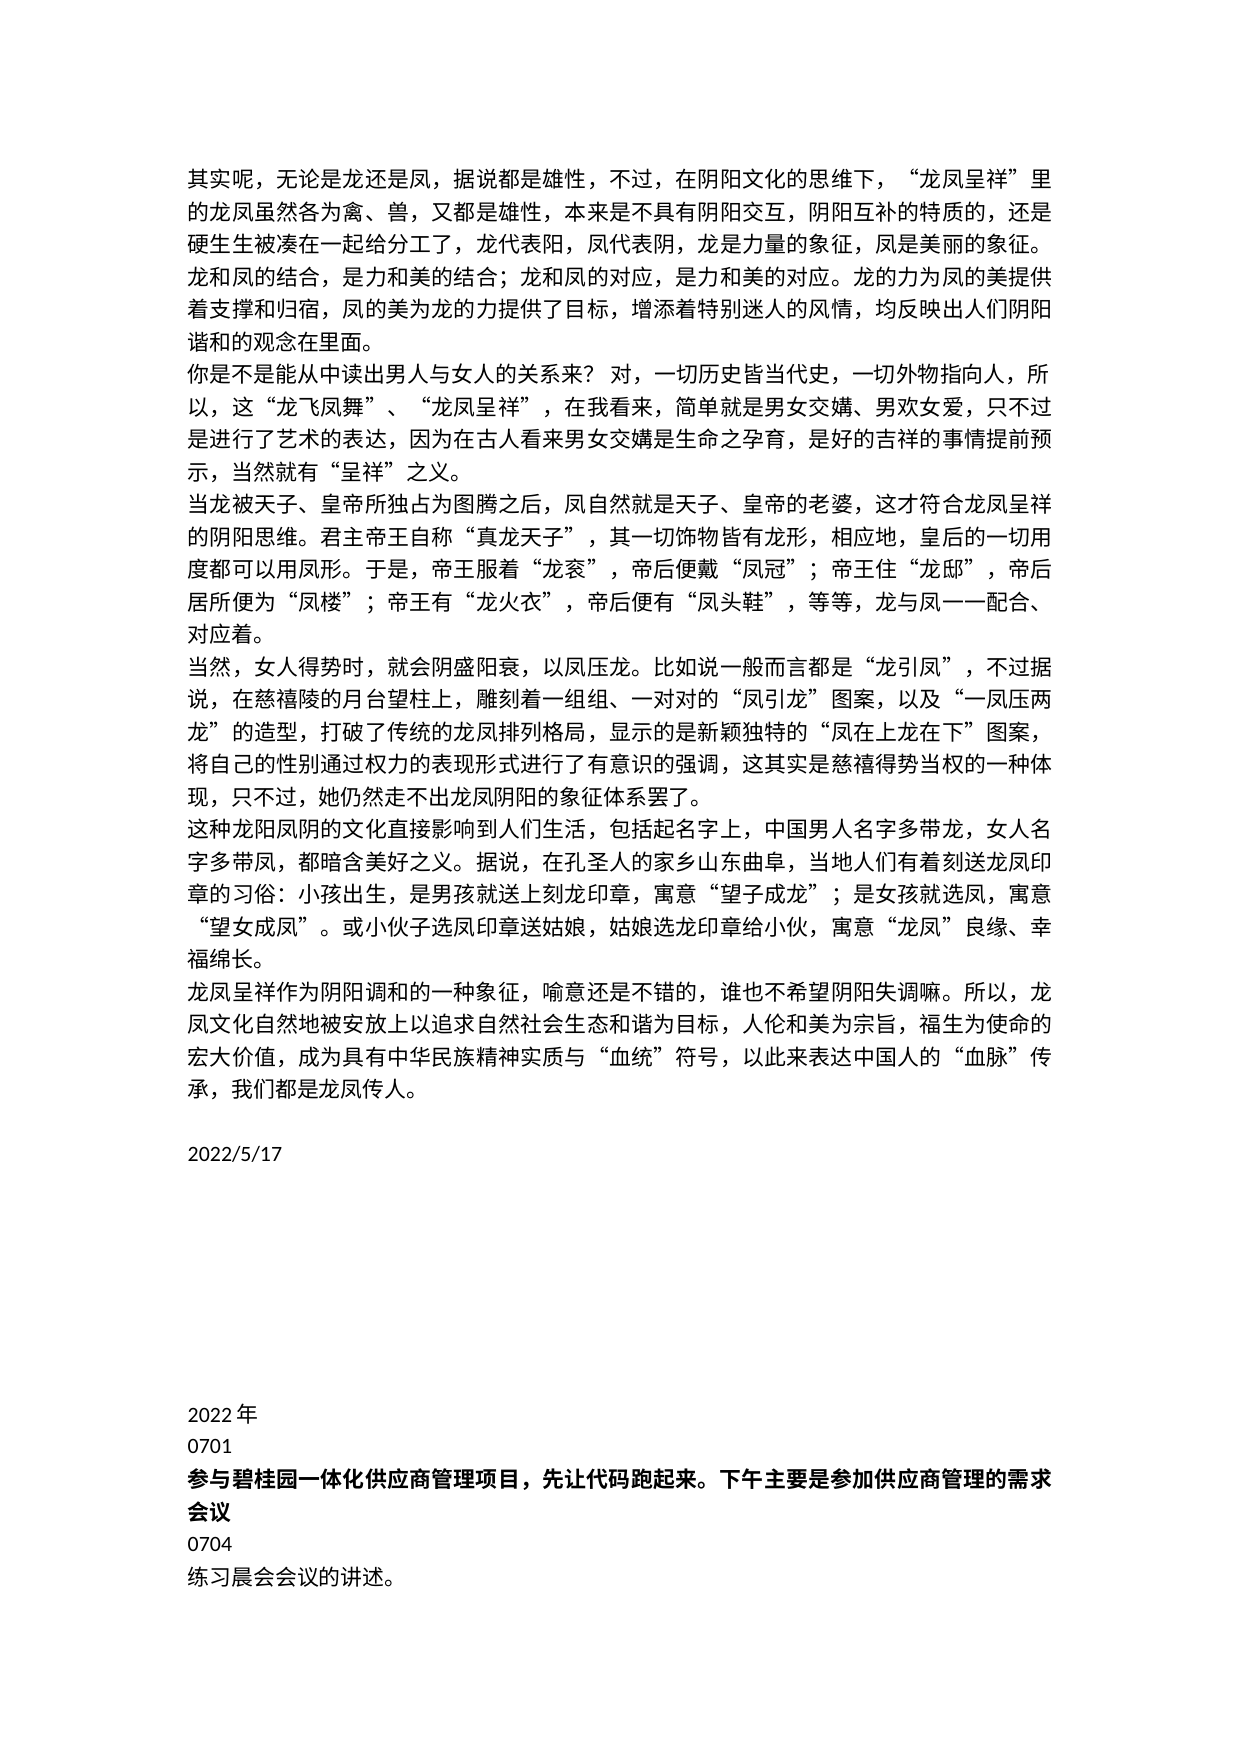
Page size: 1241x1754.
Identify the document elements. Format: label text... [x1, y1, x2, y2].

text 龙凤呈祥作为阴阳调和的一种象征，喻意还是不错的，谁也不希望阴阳失调嘛。所以，龙凤文化自然地被安放上以追求自然社会生态和谐为目标，人伦和美为宗旨，福生为使命的宏大价值，成为具有中华民族精神实质与“血统”符号，以此来表达中国人的“血脉”传承，我们都是龙凤传人。 [187, 974, 1053, 1104]
text 其实呢，无论是龙还是凤，据说都是雄性，不过，在阴阳文化的思维下，“龙凤呈祥”里的龙凤虽然各为禽、兽，又都是雄性，本来是不具有阴阳交互，阴阳互补的特质的，还是硬生生被凑在一起给分工了，龙代表阳，凤代表阴，龙是力量的象征，凤是美丽的象征。龙和凤的结合，是力和美的结合；龙和凤的对应，是力和美的对应。龙的力为凤的美提供着支撑和归宿，凤的美为龙的力提供了目标，增添着特别迷人的风情，均反映出人们阴阳谐和的观念在里面。 [187, 162, 1053, 357]
text 这种龙阳凤阴的文化直接影响到人们生活，包括起名字上，中国男人名字多带龙，女人名字多带凤，都暗含美好之义。据说，在孔圣人的家乡山东曲阜，当地人们有着刻送龙凤印章的习俗：小孩出生，是男孩就送上刻龙印章，寓意“望子成龙”；是女孩就选凤，寓意“望女成凤”。或小伙子选凤印章送姑娘，姑娘选龙印章给小伙，寓意“龙凤”良缘、幸福绵长。 [187, 812, 1053, 974]
text 参与碧桂园一体化供应商管理项目，先让代码跑起来。下午主要是参加供应商管理的需求会议 [187, 1462, 1053, 1527]
text 你是不是能从中读出男人与女人的关系来？ 对，一切历史皆当代史，一切外物指向人，所以，这“龙飞凤舞”、“龙凤呈祥”，在我看来，简单就是男女交媾、男欢女爱，只不过是进行了艺术的表达，因为在古人看来男女交媾是生命之孕育，是好的吉祥的事情提前预示，当然就有“呈祥”之义。 [187, 357, 1053, 487]
text 当龙被天子、皇帝所独占为图腾之后，凤自然就是天子、皇帝的老婆，这才符合龙凤呈祥的阴阳思维。君主帝王自称“真龙天子”，其一切饰物皆有龙形，相应地，皇后的一切用度都可以用凤形。于是，帝王服着“龙衮”，帝后便戴“凤冠”；帝王住“龙邸”，帝后居所便为“凤楼”；帝王有“龙火衣”，帝后便有“凤头鞋”，等等，龙与凤一一配合、对应着。 [187, 487, 1053, 649]
text 2022/5/17 [187, 1137, 1053, 1169]
text 2022年 [187, 1397, 1053, 1429]
text 练习晨会会议的讲述。 [187, 1559, 1053, 1592]
text 0701 [187, 1429, 1053, 1462]
text 当然，女人得势时，就会阴盛阳衰，以凤压龙。比如说一般而言都是“龙引凤”，不过据说，在慈禧陵的月台望柱上，雕刻着一组组、一对对的“凤引龙”图案，以及“一凤压两龙”的造型，打破了传统的龙凤排列格局，显示的是新颖独特的“凤在上龙在下”图案，将自己的性别通过权力的表现形式进行了有意识的强调，这其实是慈禧得势当权的一种体现，只不过，她仍然走不出龙凤阴阳的象征体系罢了。 [187, 649, 1053, 812]
text 0704 [187, 1527, 1053, 1559]
